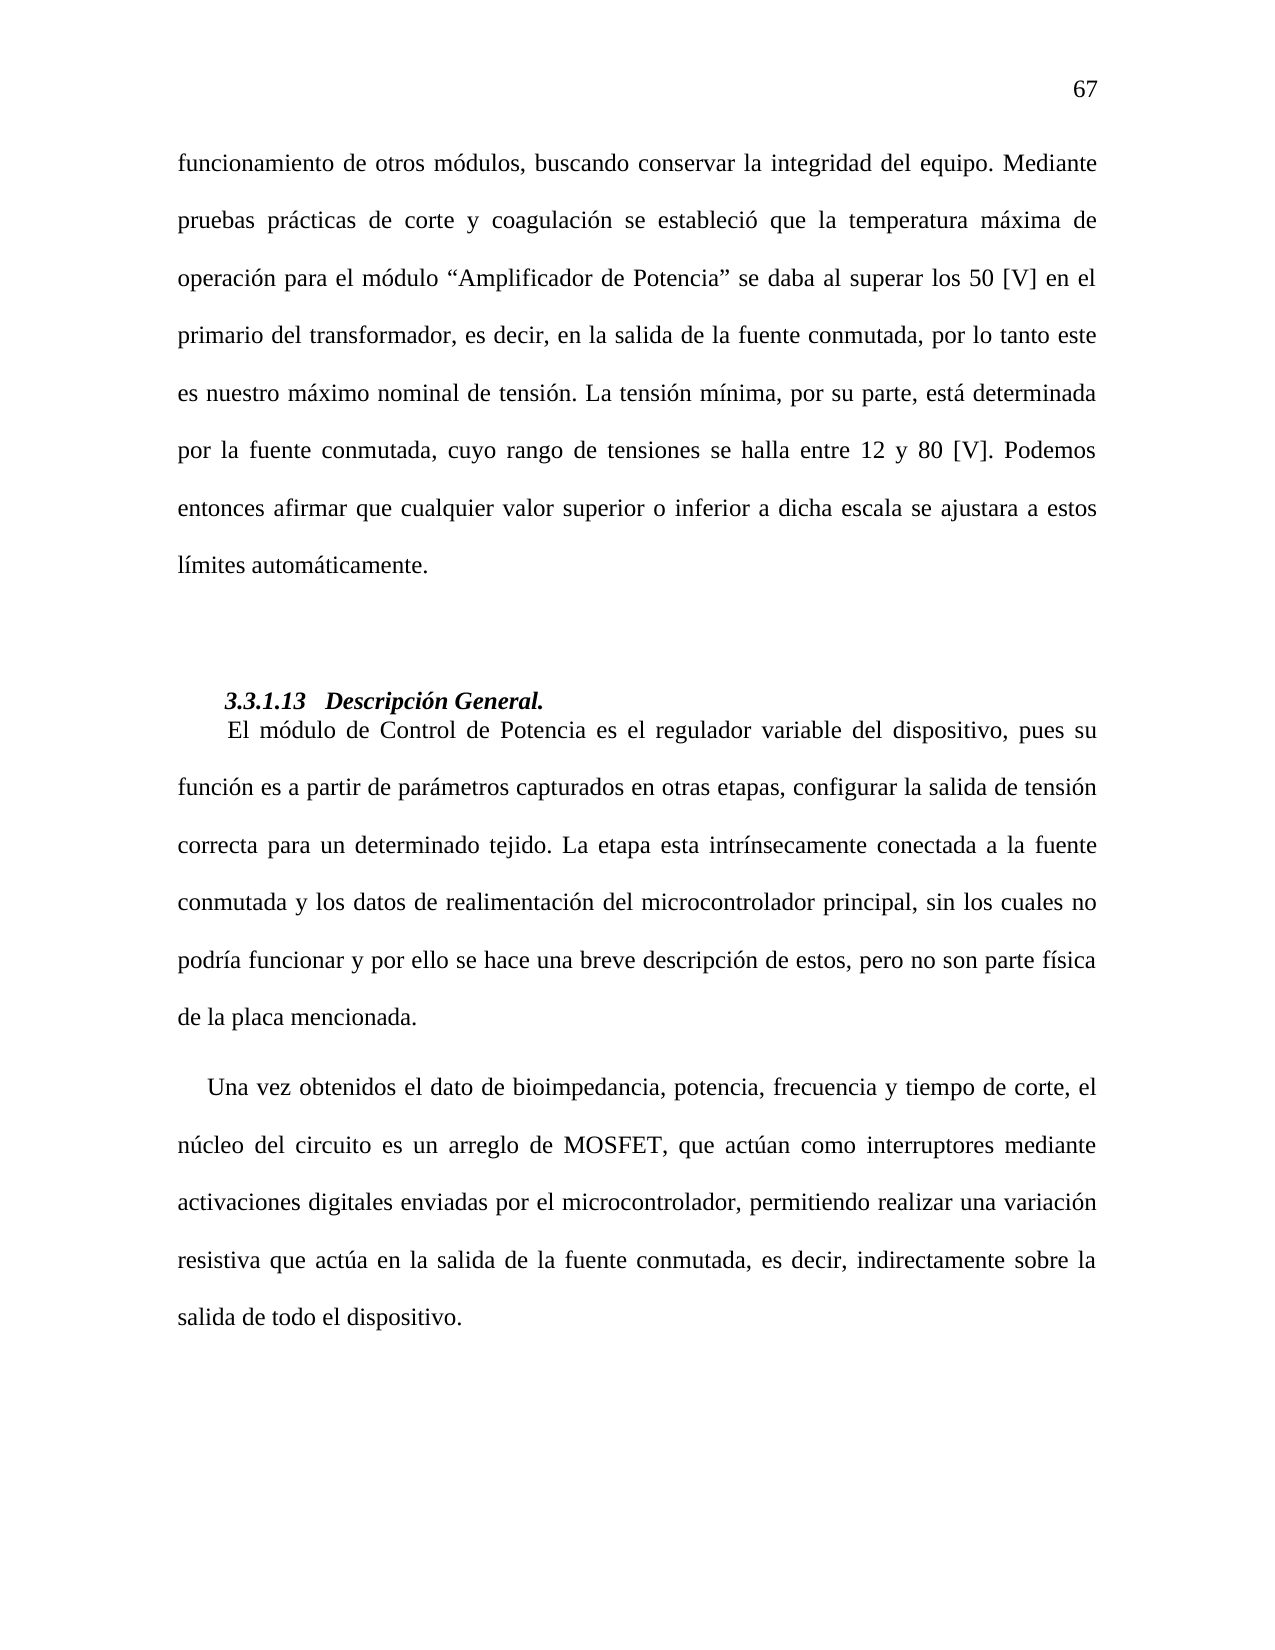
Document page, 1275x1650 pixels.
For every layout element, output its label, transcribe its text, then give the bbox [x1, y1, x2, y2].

text El módulo de Control de Potencia es el regulador variable del dispositivo, pues su función es a partir de parámetros capturados en otras etapas, configurar la salida de tensión correcta para un determinado tejido. La etapa esta intrínsecamente conectada a la fuente conmutada y los datos de realimentación del microcontrolador principal, sin los cuales no podría funcionar y por ello se hace una breve descripción de estos, pero no son parte física de la placa mencionada. [177, 715, 1098, 1031]
text Una vez obtenidos el dato de bioimpedancia, potencia, frecuencia y tiempo de corte, el núcleo del circuito es un arreglo de MOSFET, que actúan como interruptores mediante activaciones digitales enviadas por el microcontrolador, permitiendo realizar una variación resistiva que actúa en la salida de la fuente conmutada, es decir, indirectamente sobre la salida de todo el dispositivo. [177, 1072, 1098, 1331]
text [177, 148, 1098, 579]
subtitle Descripción General. [177, 686, 1098, 715]
